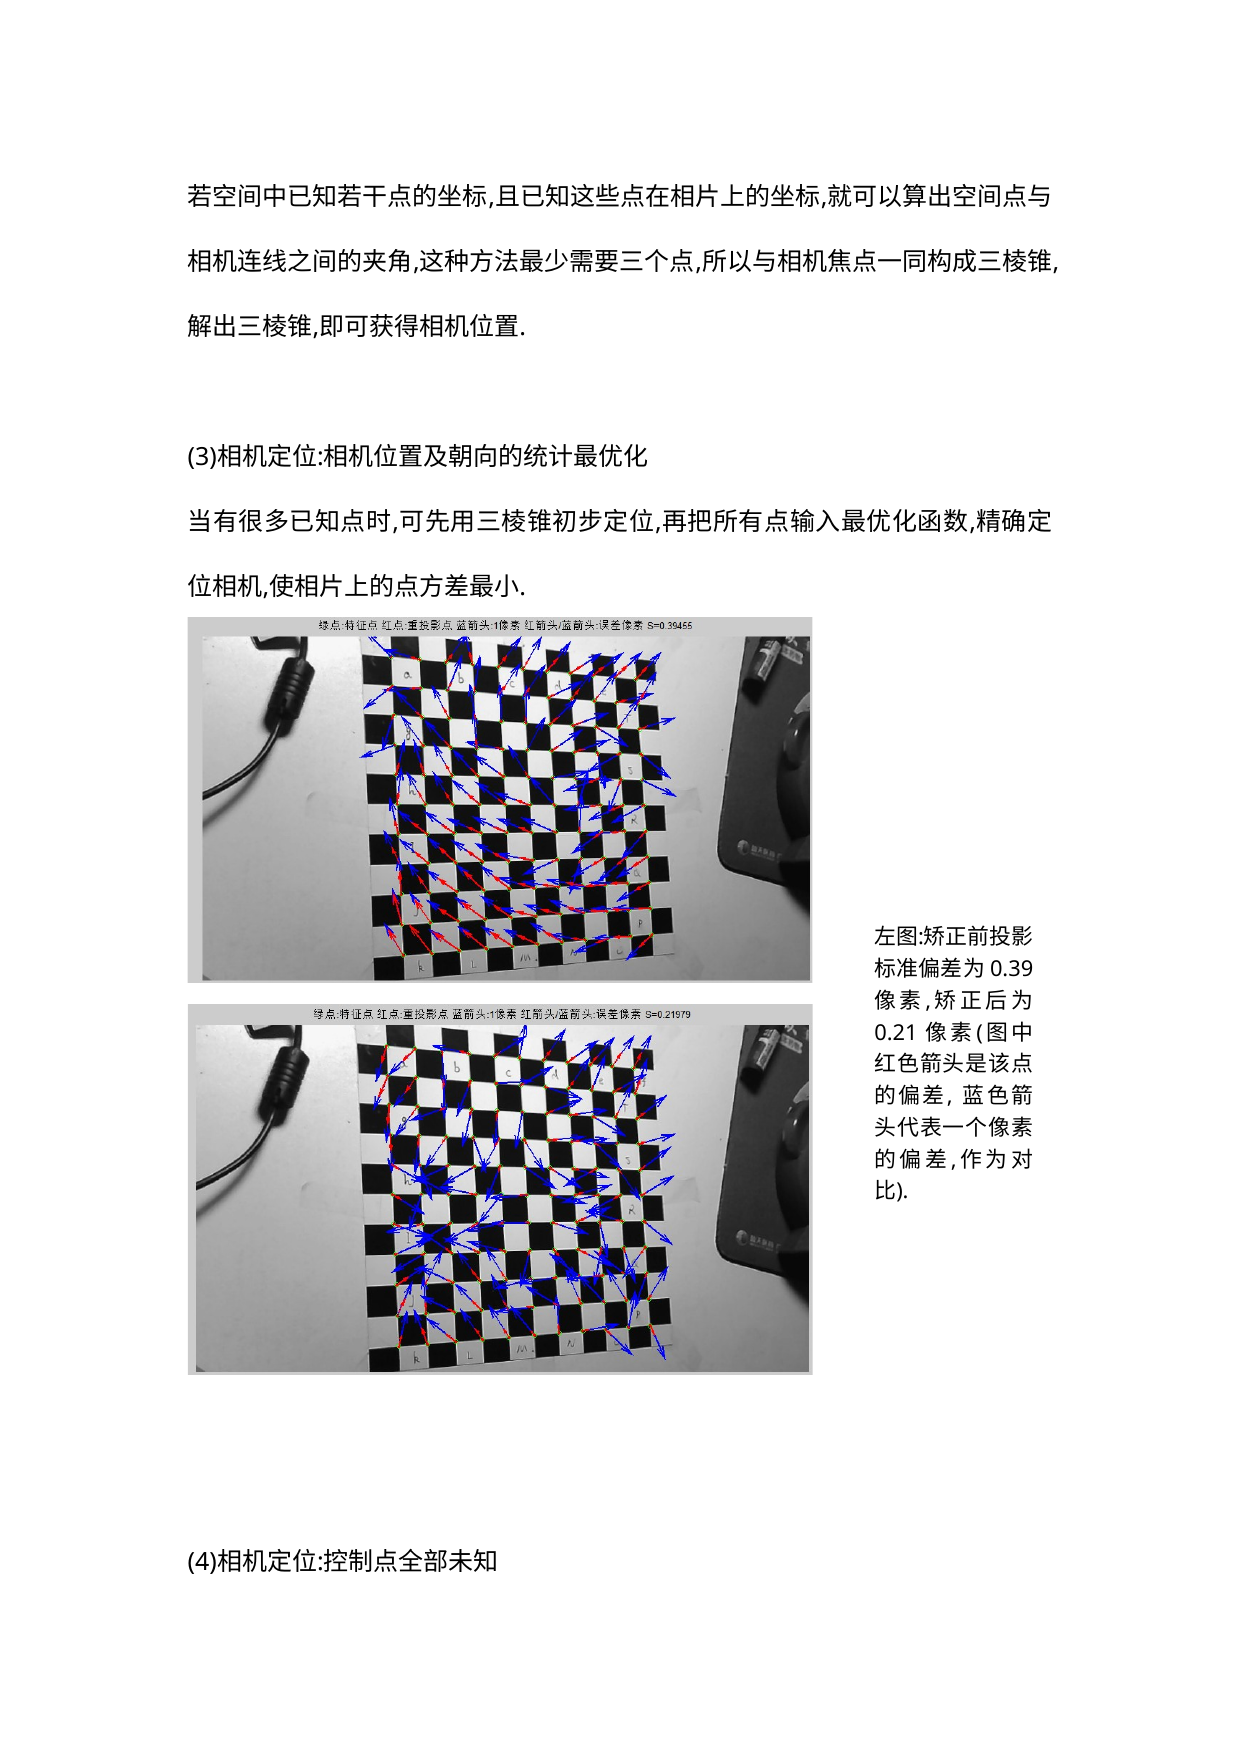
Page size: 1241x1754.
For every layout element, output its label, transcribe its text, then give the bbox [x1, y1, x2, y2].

text 若空间中已知若干点的坐标,且已知这些点在相片上的坐标,就可以算出空间点与相机连线之间的夹角,这种方法最少需要三个点,所以与相机焦点一同构成三棱锥,解出三棱锥,即可获得相机位置. [187, 162, 1053, 357]
picture [187, 1004, 813, 1375]
picture [187, 617, 813, 983]
text (4)相机定位:控制点全部未知 [187, 1527, 1053, 1592]
text (3)相机定位:相机位置及朝向的统计最优化 [187, 422, 1053, 487]
text 当有很多已知点时,可先用三棱锥初步定位,再把所有点输入最优化函数,精确定位相机,使相片上的点方差最小. [187, 487, 1053, 617]
